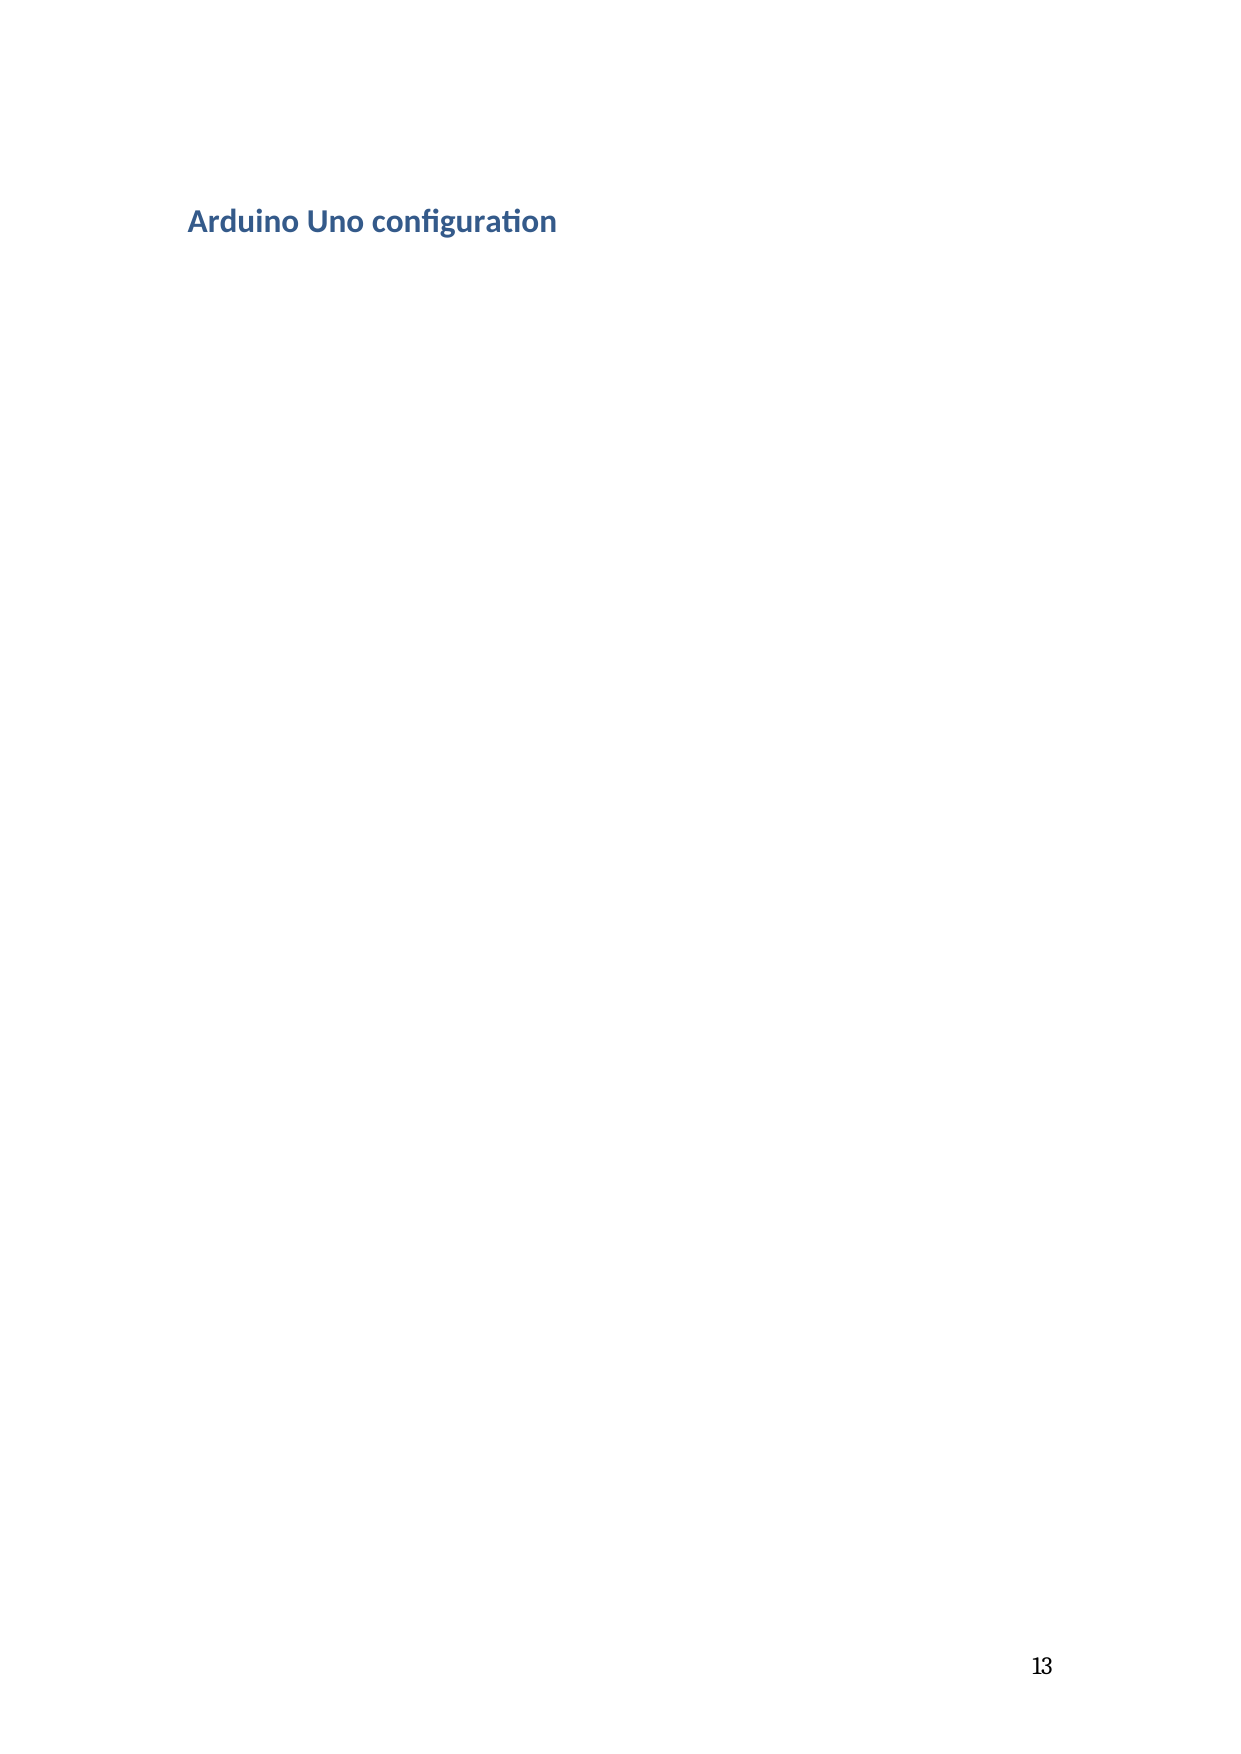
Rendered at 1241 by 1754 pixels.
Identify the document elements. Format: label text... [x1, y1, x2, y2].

subtitle Arduino Uno configuration [187, 200, 1053, 241]
